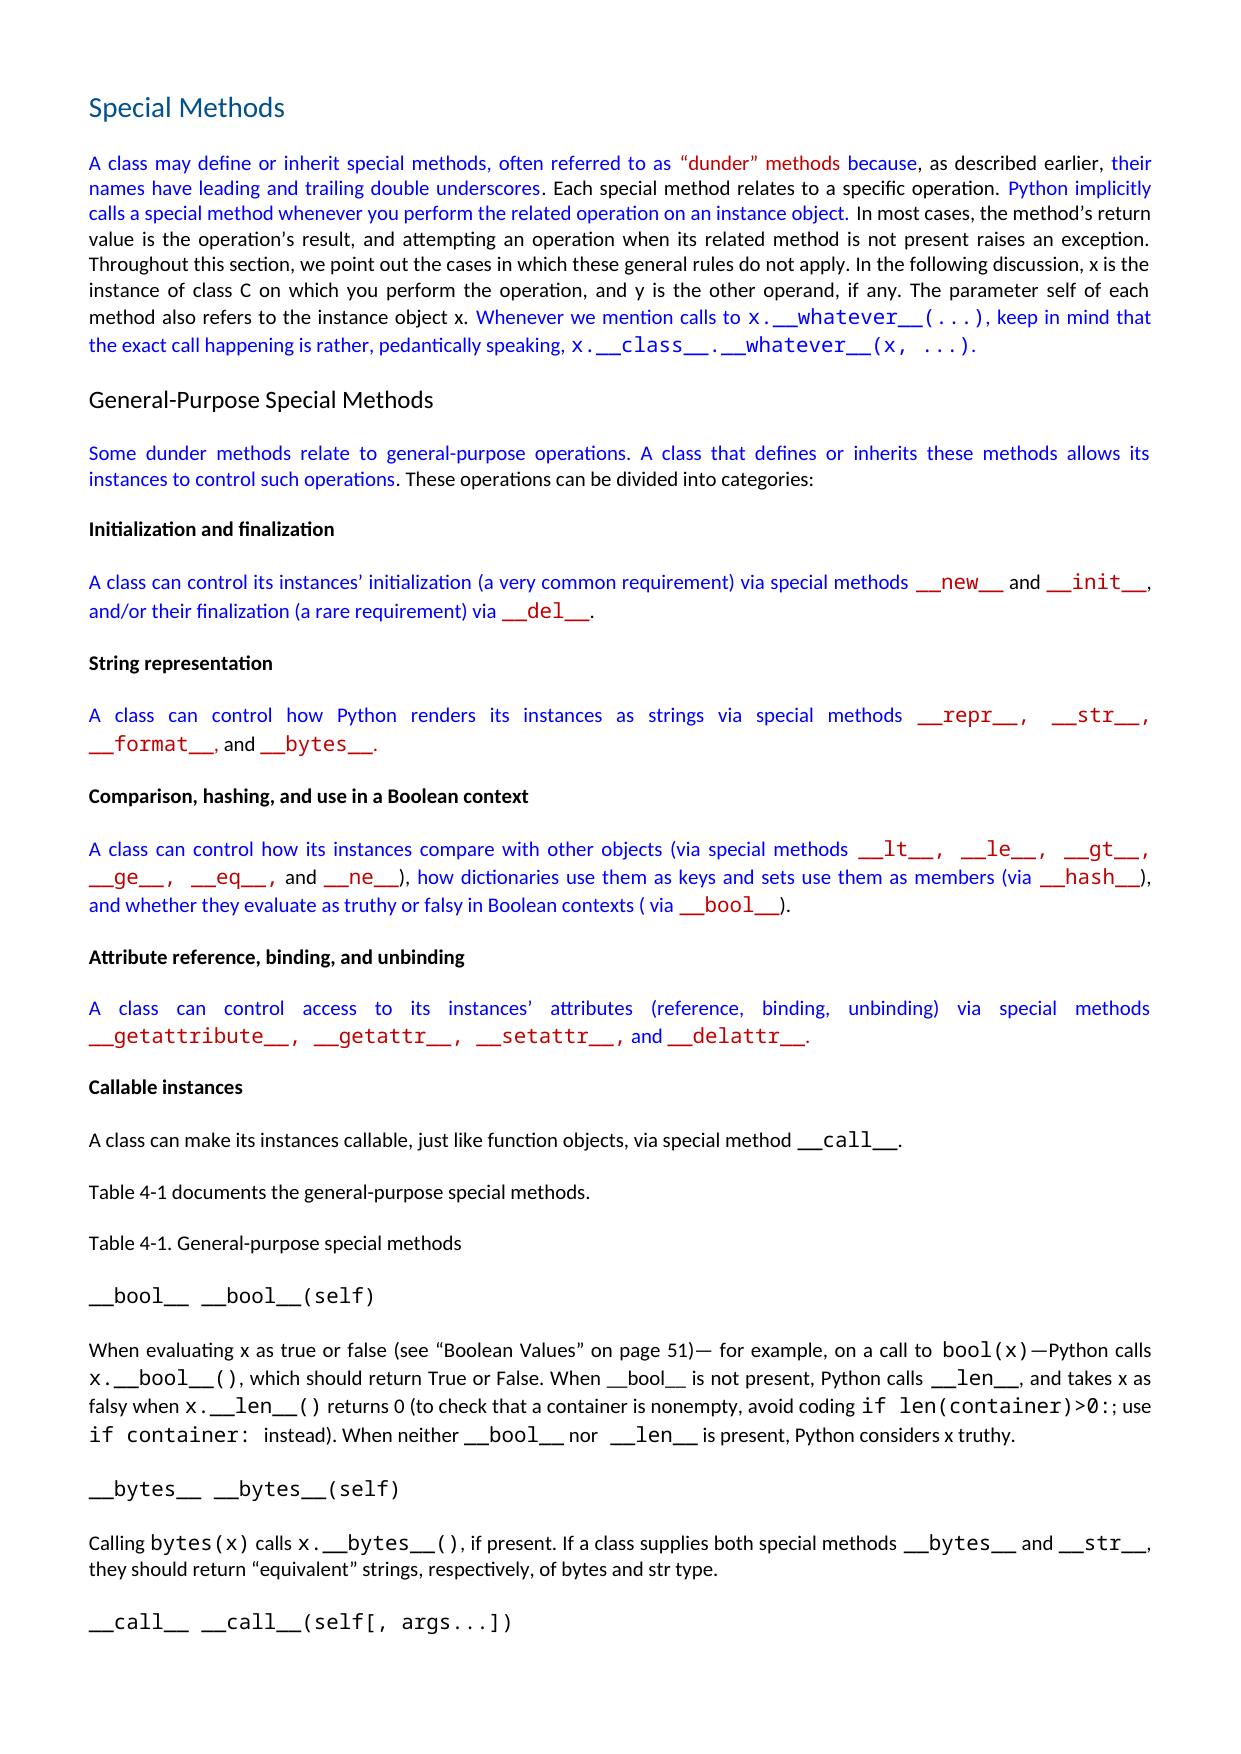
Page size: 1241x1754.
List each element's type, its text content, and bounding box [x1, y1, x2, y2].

subtitle Special Methods [89, 89, 1152, 124]
text When evaluating x as true or false (see “Boolean Values” on page 51)— for example, on a call to bool(x)—Python calls x.__bool__(), which should return True or False. When __bool__ is not present, Python calls __len__, and takes x as falsy when x.__len__() returns 0 (to check that a container is nonempty, avoid coding if len(container)>0:; use if container: instead). When neither __bool__ nor __len__ is present, Python considers x truthy. [89, 1335, 1152, 1448]
text A class may define or inherit special methods, often referred to as “dunder” methods because, as described earlier, their names have leading and trailing double underscores. Each special method relates to a specific operation. Python implicitly calls a special method whenever you perform the related operation on an instance object. In most cases, the method’s return value is the operation’s result, and attempting an operation when its related method is not present raises an exception. Throughout this section, we point out the cases in which these general rules do not apply. In the following discussion, x is the instance of class C on which you perform the operation, and y is the other operand, if any. The parameter self of each method also refers to the instance object x. Whenever we mention calls to x.__whatever__(...), keep in mind that the exact call happening is rather, pedantically speaking, x.__class__.__whatever__(x, ...). [89, 150, 1152, 359]
text __bytes__ __bytes__(self) [89, 1474, 1152, 1502]
text Table 4-1. General-purpose special methods [89, 1230, 1152, 1256]
text Attribute reference, binding, and unbinding [89, 944, 1152, 970]
text Calling bytes(x) calls x.__bytes__(), if present. If a class supplies both special methods __bytes__ and __str__, they should return “equivalent” strings, respectively, of bytes and str type. [89, 1528, 1152, 1582]
text A class can control how its instances compare with other objects (via special methods __lt__, __le__, __gt__, __ge__, __eq__, and __ne__), how dictionaries use them as keys and sets use them as members (via __hash__), and whether they evaluate as truthy or falsy in Boolean contexts ( via __bool__). [89, 834, 1152, 919]
text Comparison, hashing, and use in a Boolean context [89, 783, 1152, 808]
text Some dunder methods relate to general-purpose operations. A class that defines or inherits these methods allows its instances to control such operations. These operations can be divided into categories: [89, 440, 1152, 491]
text __call__ __call__(self[, args...]) [89, 1607, 1152, 1636]
text A class can control how Python renders its instances as strings via special methods __repr__, __str__, __format__, and __bytes__. [89, 701, 1152, 757]
text A class can control its instances’ initialization (a very common requirement) via special methods __new__ and __init__, and/or their finalization (a rare requirement) via __del__. [89, 567, 1152, 624]
text __bool__ __bool__(self) [89, 1281, 1152, 1309]
text Table 4-1 documents the general-purpose special methods. [89, 1179, 1152, 1205]
text String representation [89, 650, 1152, 675]
text A class can make its instances callable, just like function objects, via special method __call__. [89, 1125, 1152, 1154]
text A class can control access to its instances’ attributes (reference, binding, unbinding) via special methods __getattribute__, __getattr__, __setattr__, and __delattr__. [89, 995, 1152, 1049]
text Callable instances [89, 1074, 1152, 1100]
text General-Purpose Special Methods [89, 384, 1152, 415]
text Initialization and finalization [89, 517, 1152, 542]
